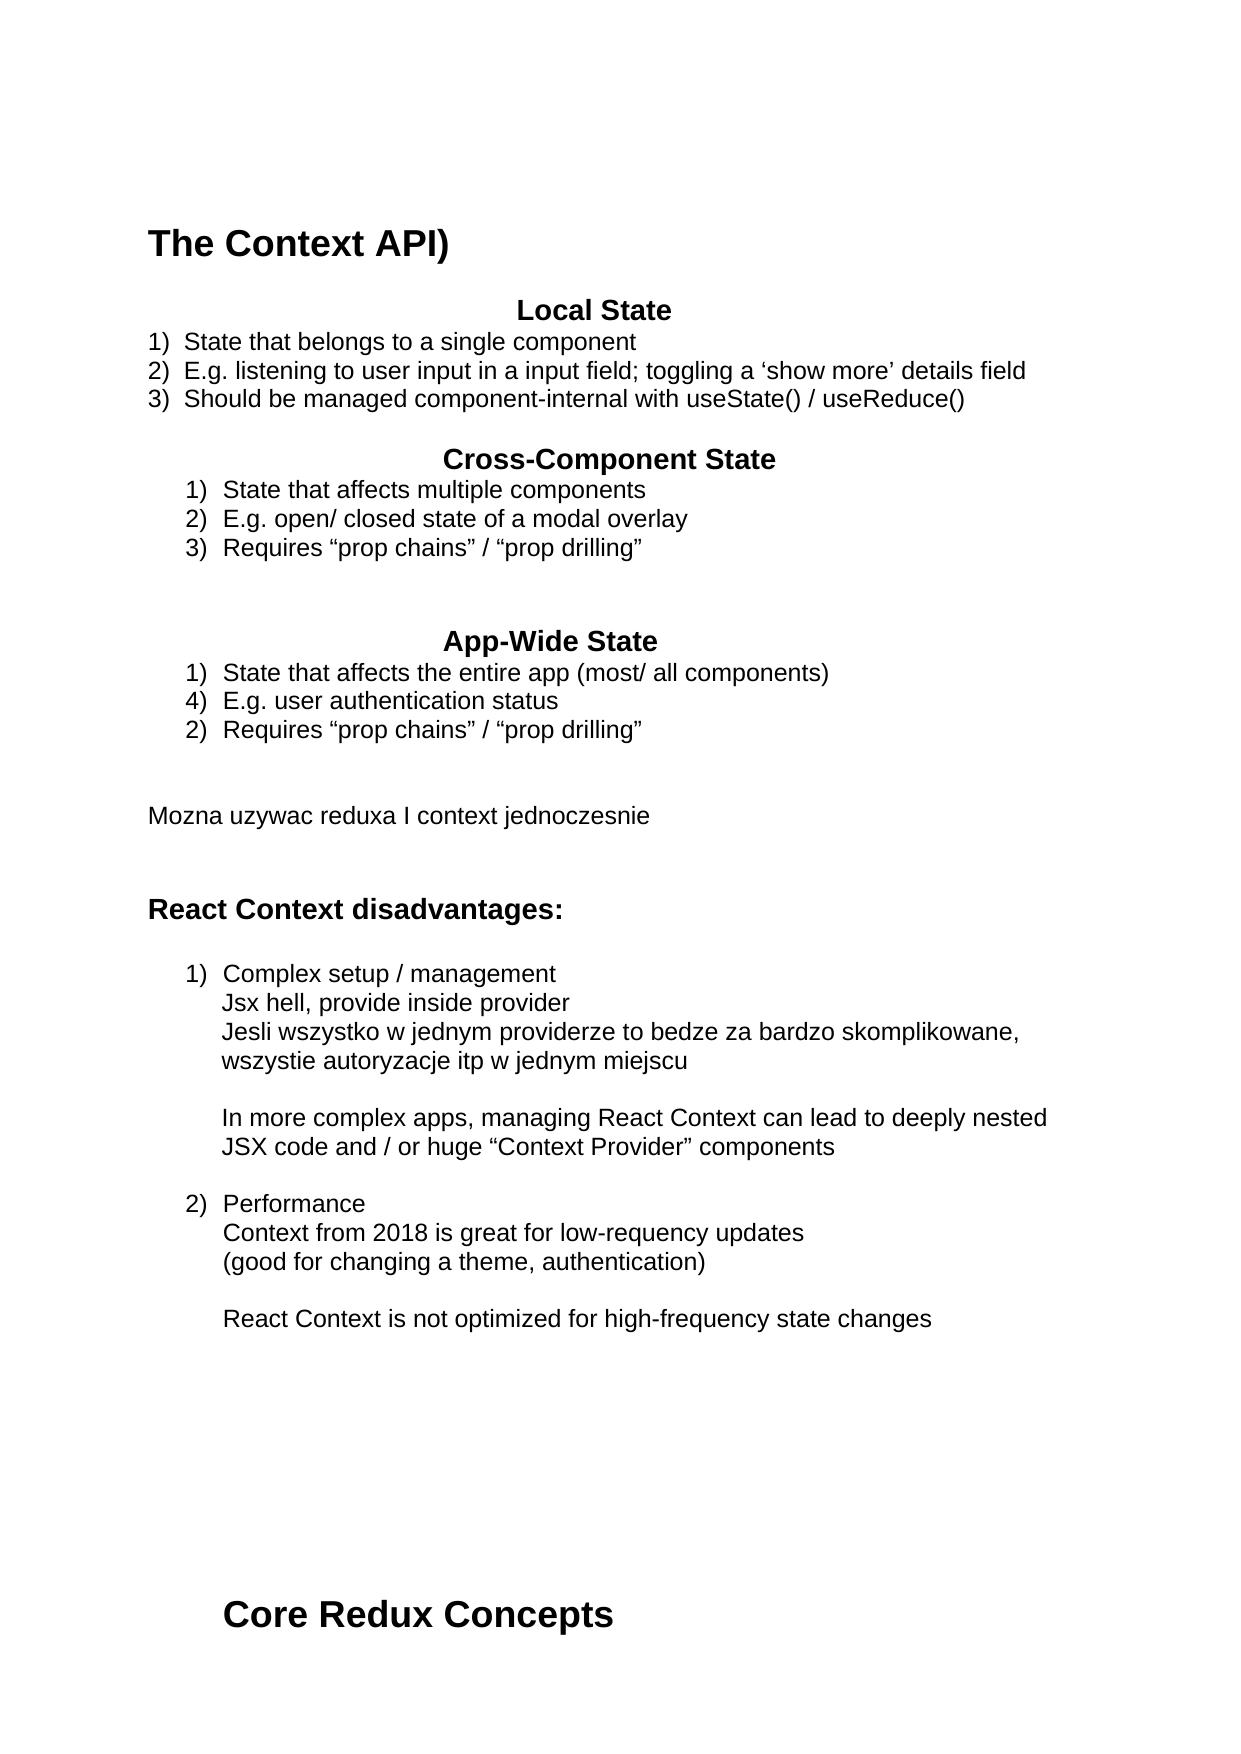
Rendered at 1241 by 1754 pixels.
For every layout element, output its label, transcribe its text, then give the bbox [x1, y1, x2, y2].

text Jsx hell, provide inside provider [148, 988, 1093, 1017]
text The Context API) [148, 222, 1093, 265]
text Local State [443, 293, 1093, 327]
list Core Redux Concepts [223, 1592, 1093, 1635]
list Context from 2018 is great for low-requency updates [223, 1218, 1093, 1247]
list E.g. user authentication status [185, 686, 1093, 715]
list E.g. open/ closed state of a modal overlay [185, 504, 1093, 533]
text Jesli wszystko w jednym providerze to bedze za bardzo skomplikowane, wszystie autoryzacje itp w jednym miejscu [221, 1017, 1093, 1074]
list Requires “prop chains” / “prop drilling” [185, 533, 1093, 591]
text React Context disadvantages: [148, 892, 1093, 926]
list Complex setup / management [185, 959, 1093, 988]
text 3) Should be managed component-internal with useState() / useReduce() [148, 384, 1093, 413]
text Cross-Component State [369, 442, 1093, 476]
text In more complex apps, managing React Context can lead to deeply nested JSX code and / or huge “Context Provider” components [221, 1103, 1093, 1161]
list React Context is not optimized for high-frequency state changes [223, 1304, 1093, 1333]
text App-Wide State [369, 624, 1093, 658]
text Mozna uzywac reduxa I context jednoczesnie [148, 801, 1093, 830]
list State that affects multiple components [185, 476, 1093, 504]
list Requires “prop chains” / “prop drilling” [185, 715, 1093, 744]
list Performance [185, 1189, 1093, 1218]
text 2) E.g. listening to user input in a input field; toggling a ‘show more’ details field [148, 356, 1093, 384]
text 1) State that belongs to a single component [148, 327, 1093, 356]
list State that affects the entire app (most/ all components) [185, 658, 1093, 686]
list (good for changing a theme, authentication) [223, 1247, 1093, 1276]
